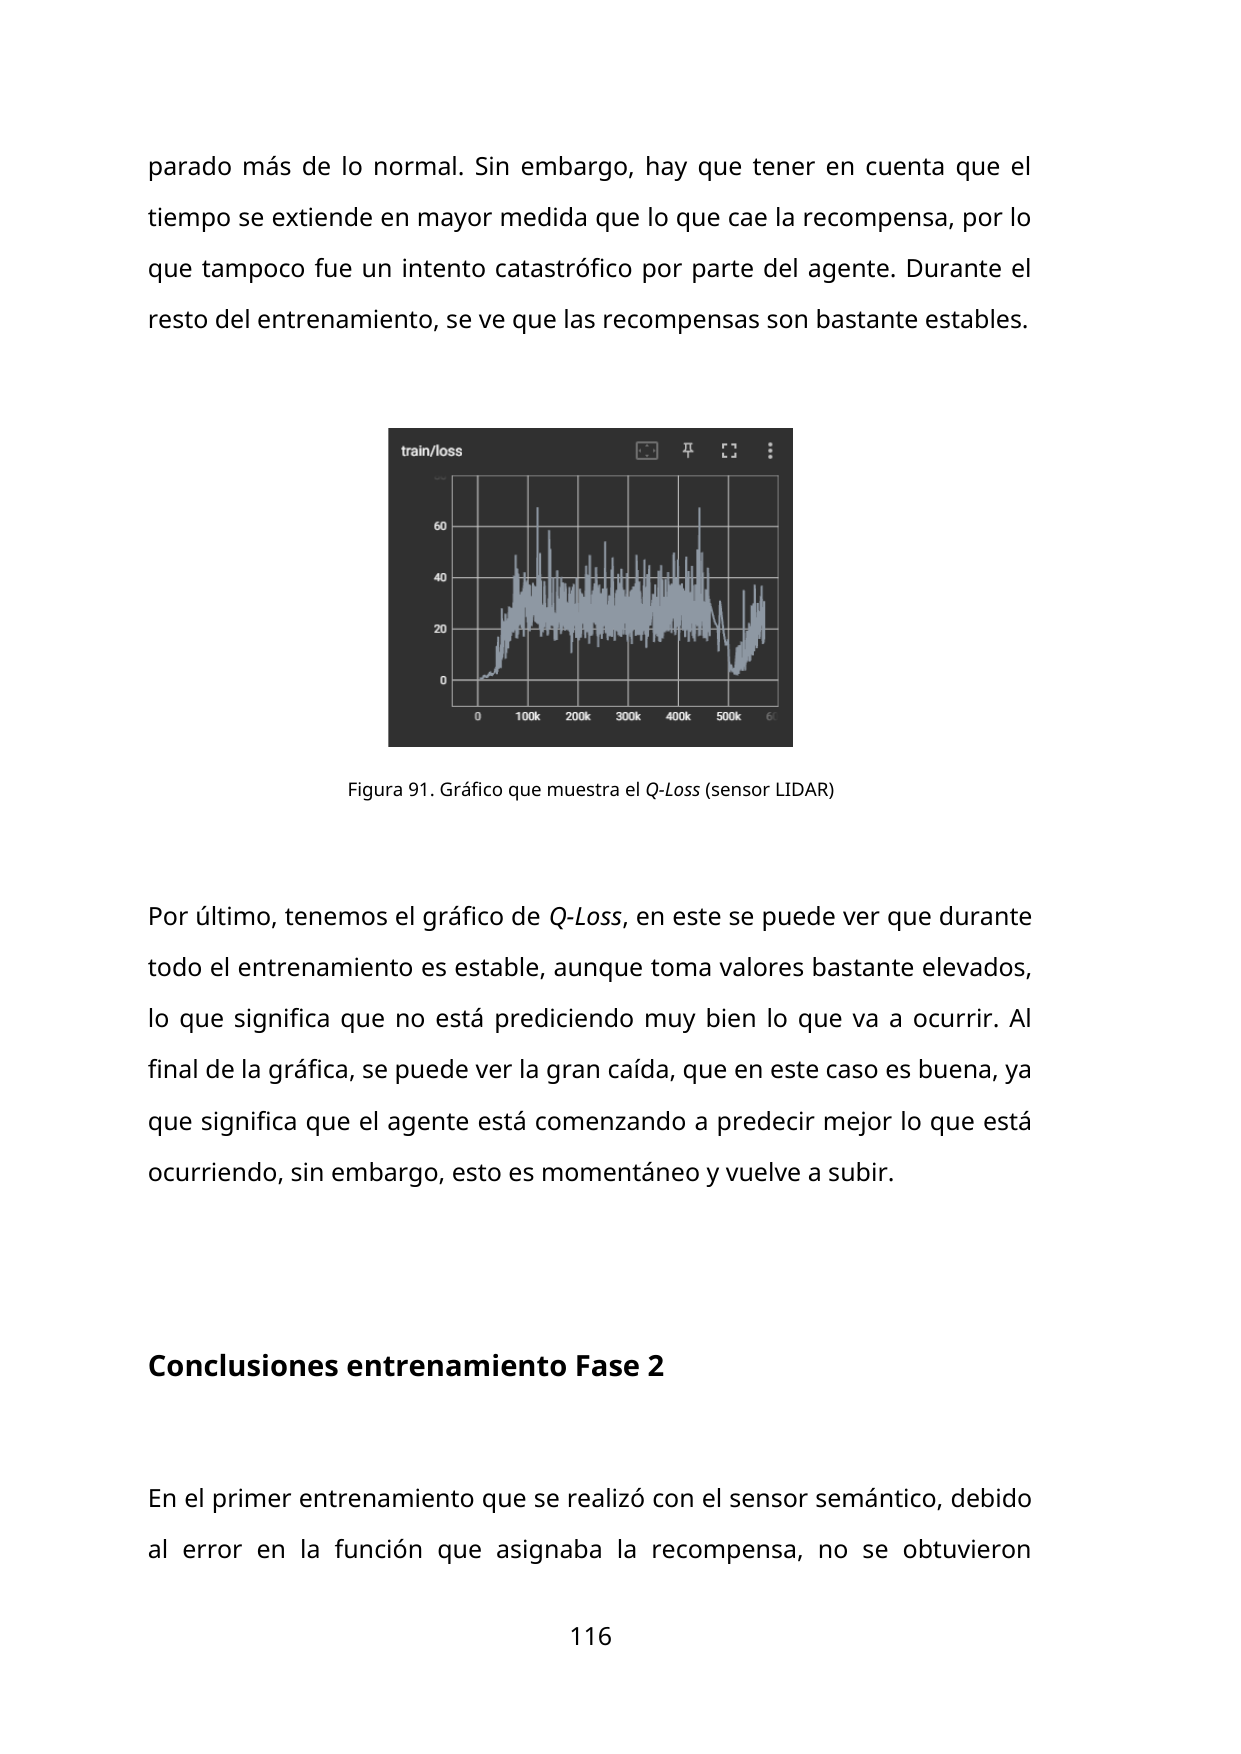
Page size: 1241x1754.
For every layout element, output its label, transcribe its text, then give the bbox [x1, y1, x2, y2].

text Conclusiones entrenamiento Fase 2 [148, 1345, 1033, 1384]
picture [388, 428, 793, 747]
text Figura 91. Gráfico que muestra el Q-Loss (sensor LIDAR) [148, 776, 1033, 802]
text Por último, tenemos el gráfico de Q-Loss, en este se puede ver que durante todo el entrenamiento es estable, aunque toma valores bastante elevados, lo que significa que no está prediciendo muy bien lo que va a ocurrir. Al final de la gráfica, se puede ver la gran caída, que en este caso es buena, ya que significa que el agente está comenzando a predecir mejor lo que está ocurriendo, sin embargo, esto es momentáneo y vuelve a subir. [148, 899, 1033, 1188]
